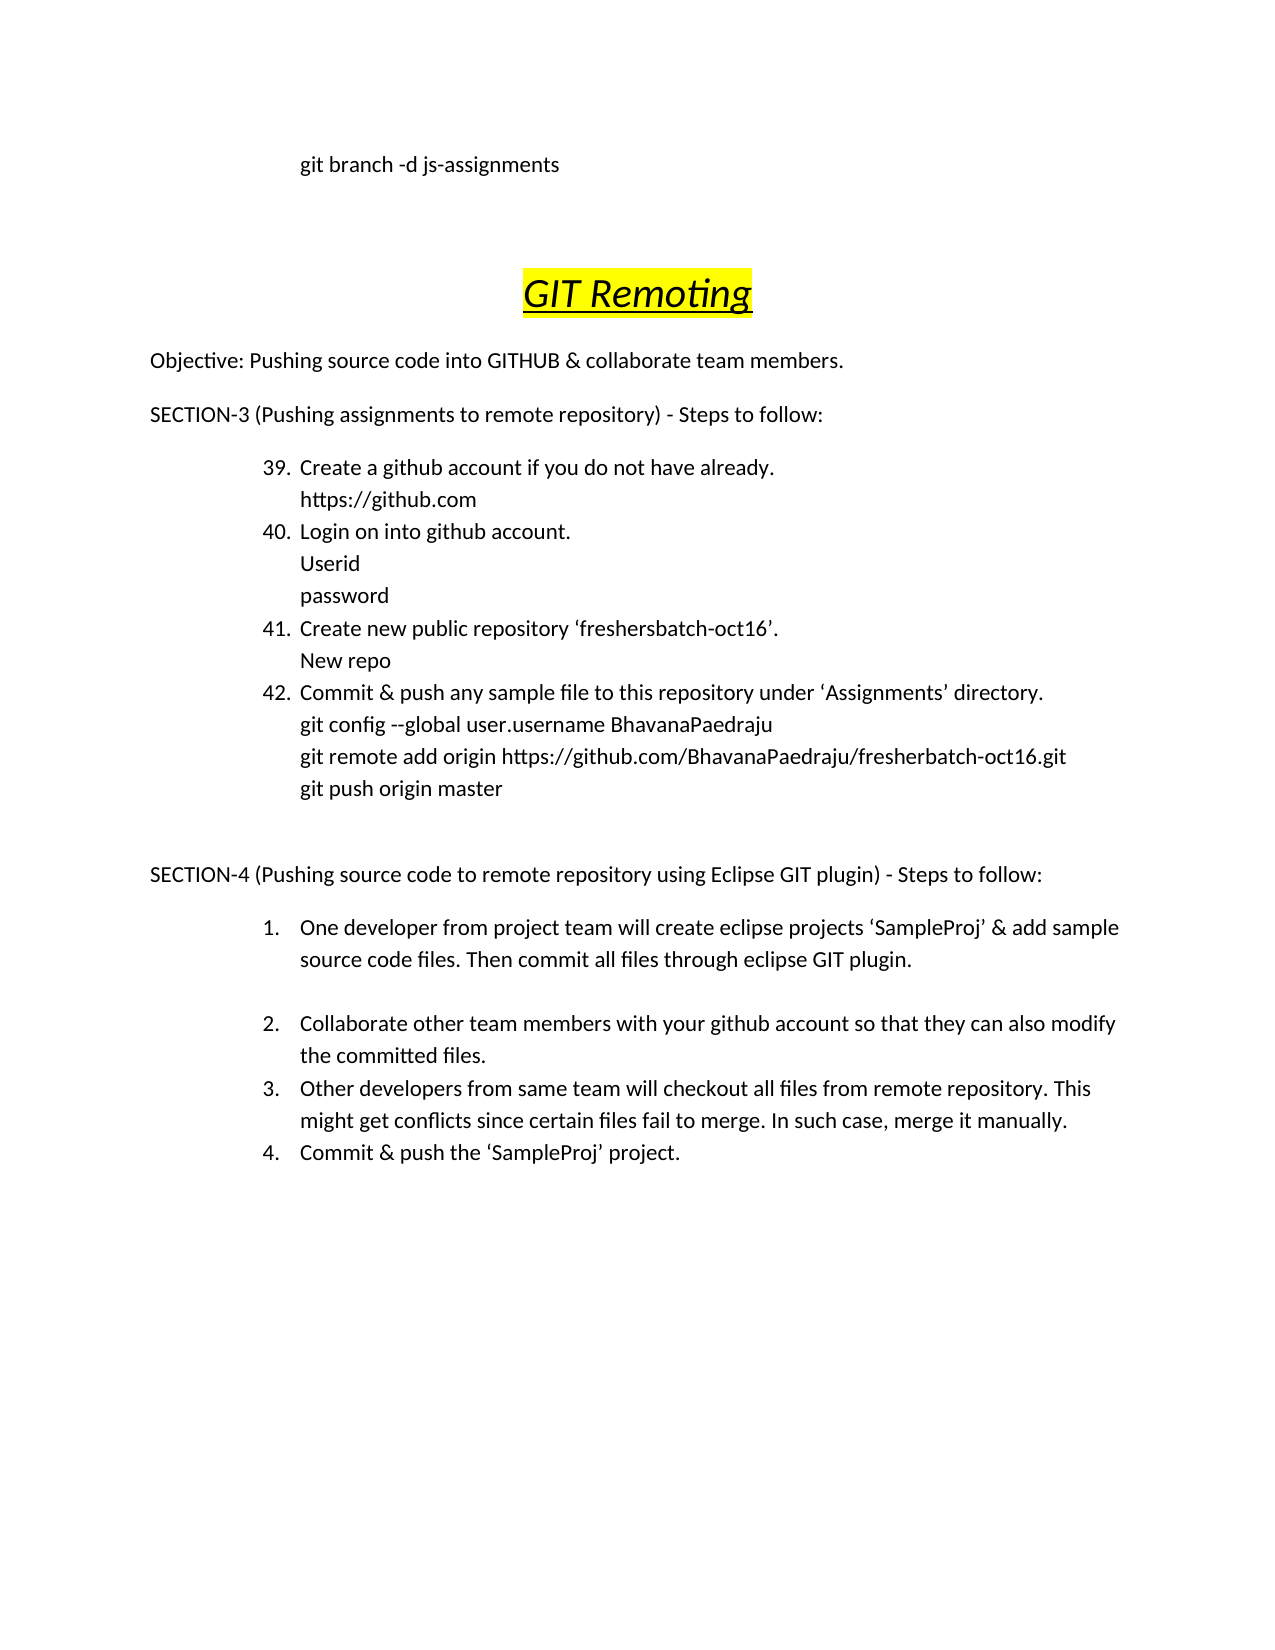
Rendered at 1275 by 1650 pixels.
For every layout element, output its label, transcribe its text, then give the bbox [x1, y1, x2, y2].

list git remote add origin https://github.com/BhavanaPaedraju/fresherbatch-oct16.git [262, 742, 1125, 770]
list git push origin master [262, 774, 1125, 803]
text SECTION-3 (Pushing assignments to remote repository) - Steps to follow: [150, 400, 1125, 428]
list Userid [262, 549, 1125, 577]
list Create new public repository ‘freshersbatch-oct16’. [262, 614, 1125, 642]
list Commit & push the ‘SampleProj’ project. [262, 1138, 1125, 1166]
list Login on into github account. [262, 517, 1125, 545]
list git config --global user.username BhavanaPaedraju [262, 710, 1125, 738]
list New repo [262, 646, 1125, 674]
text Objective: Pushing source code into GITHUB & collaborate team members. [150, 347, 1125, 375]
list Commit & push any sample file to this repository under ‘Assignments’ directory. [262, 678, 1125, 706]
list Collaborate other team members with your github account so that they can also modify the committed files. [262, 1009, 1125, 1069]
list Create a github account if you do not have already. [262, 453, 1125, 481]
list password [262, 581, 1125, 609]
text GIT Remoting [150, 267, 1125, 318]
text SECTION-4 (Pushing source code to remote repository using Eclipse GIT plugin) - Steps to follow: [150, 860, 1125, 888]
list Other developers from same team will checkout all files from remote repository. This might get conflicts since certain files fail to merge. In such case, merge it manually. [262, 1074, 1125, 1134]
list One developer from project team will create eclipse projects ‘SampleProj’ & add sample source code files. Then commit all files through eclipse GIT plugin. [262, 913, 1125, 973]
list https://github.com [262, 485, 1125, 513]
list git branch -d js-assignments [262, 150, 1125, 178]
